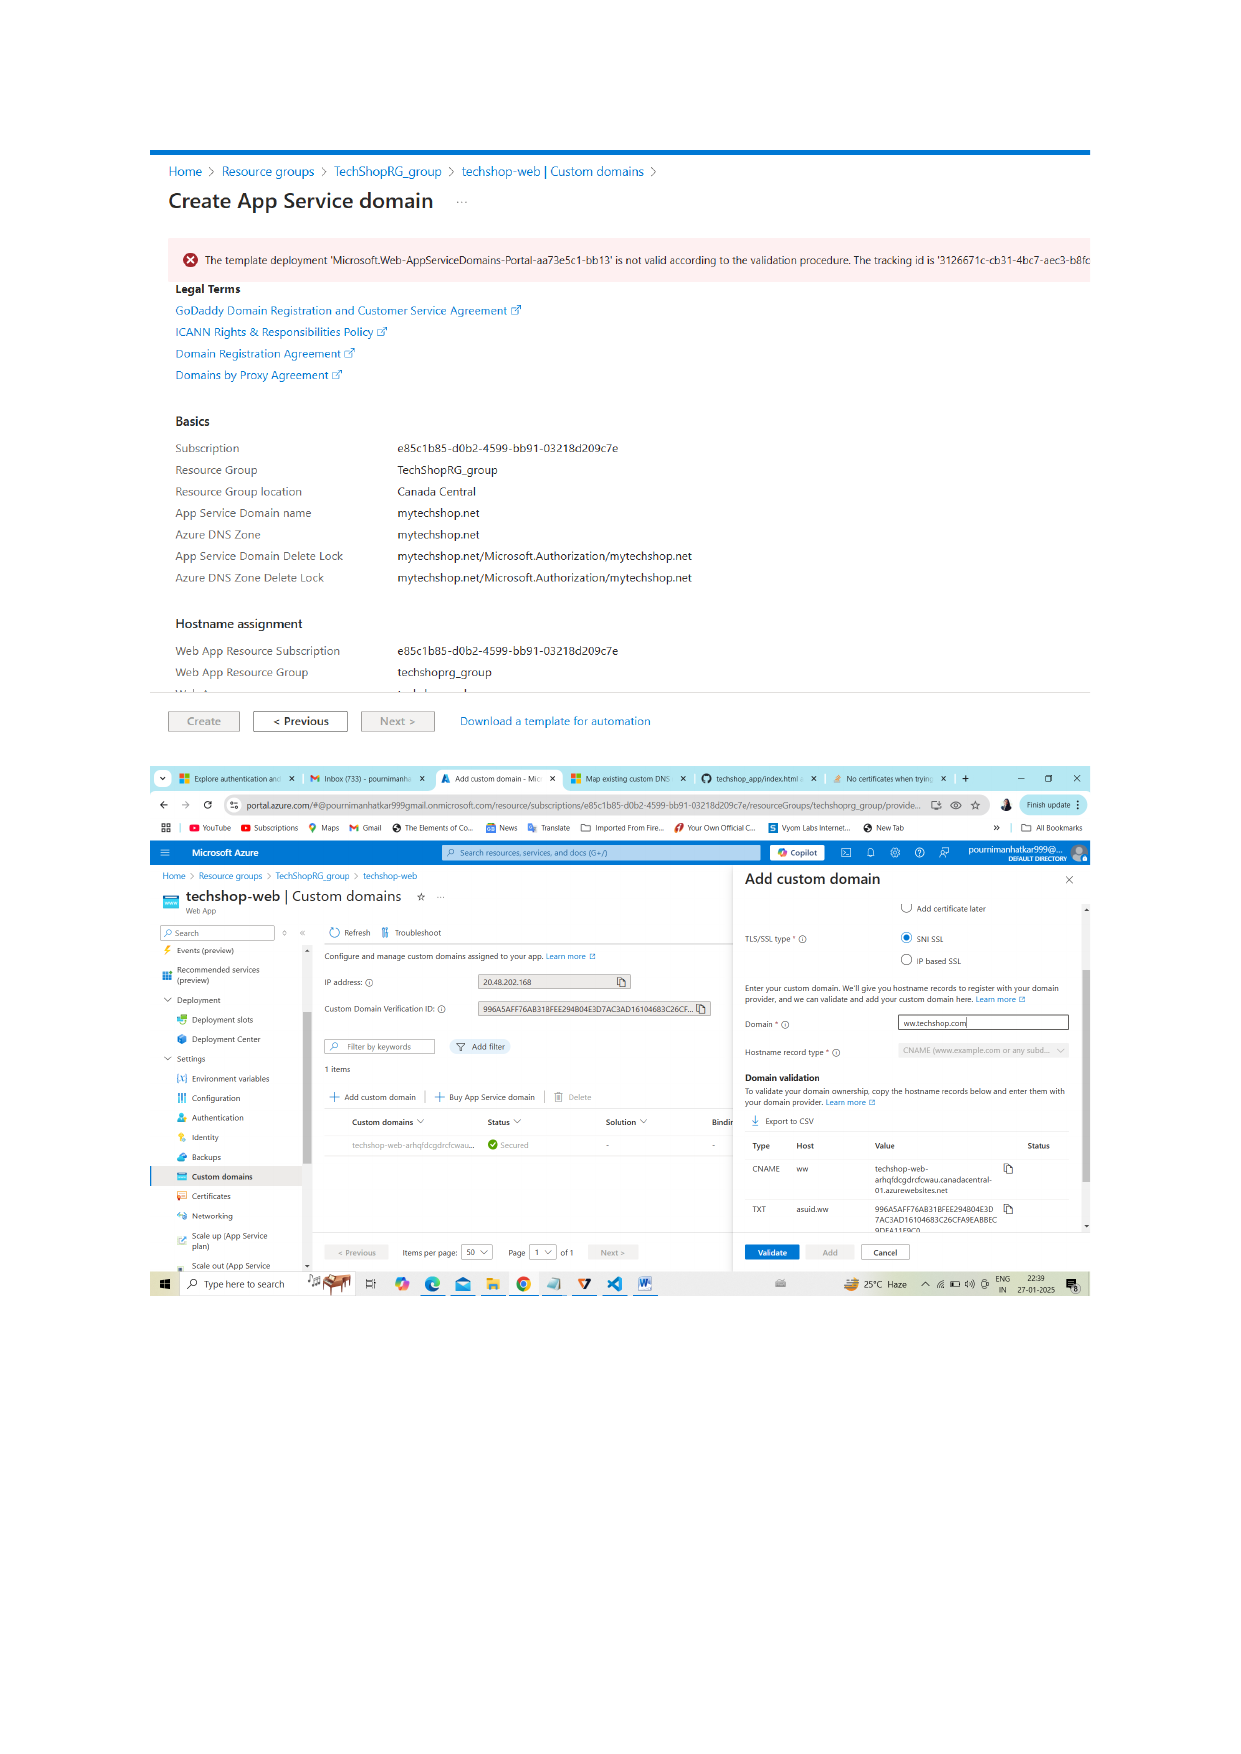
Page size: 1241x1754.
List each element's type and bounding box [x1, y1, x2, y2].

picture [150, 766, 1091, 1296]
picture [150, 150, 1091, 742]
